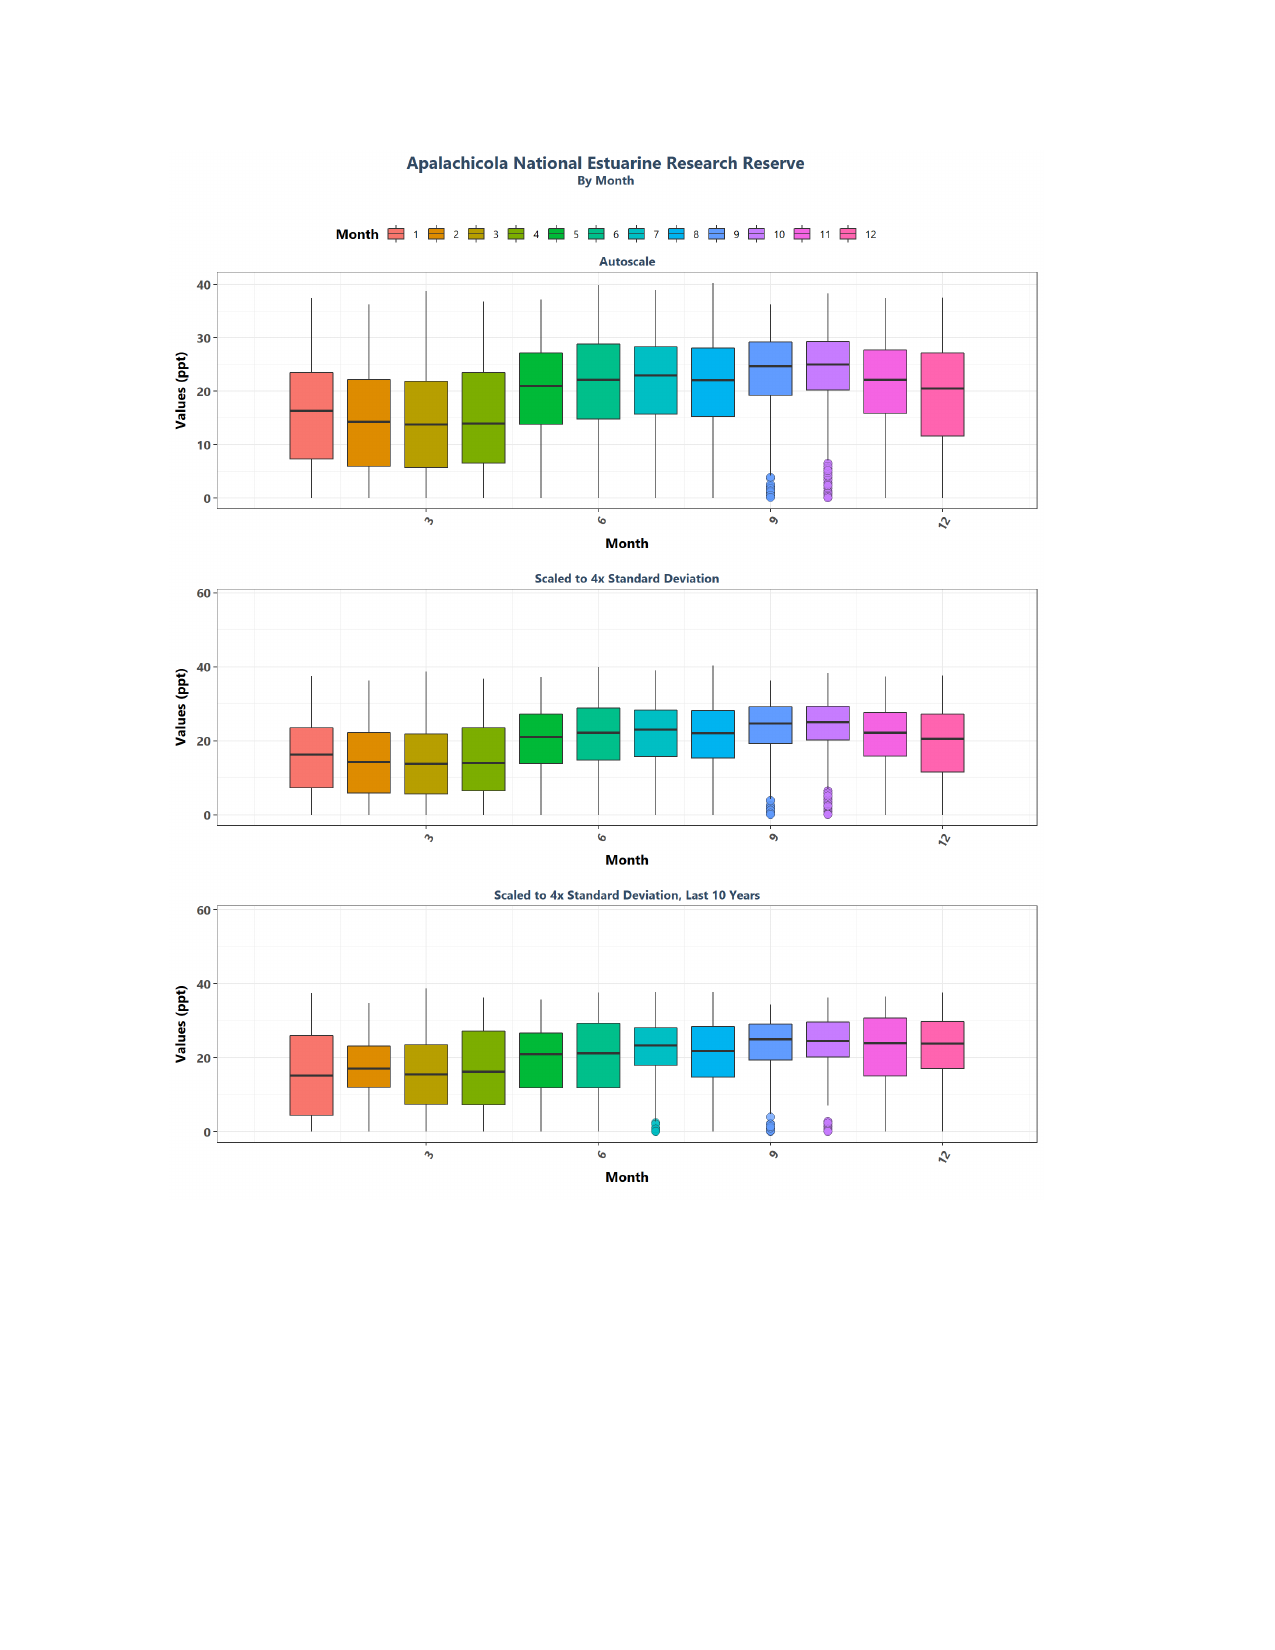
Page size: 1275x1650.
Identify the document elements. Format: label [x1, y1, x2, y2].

picture [168, 150, 1044, 1200]
